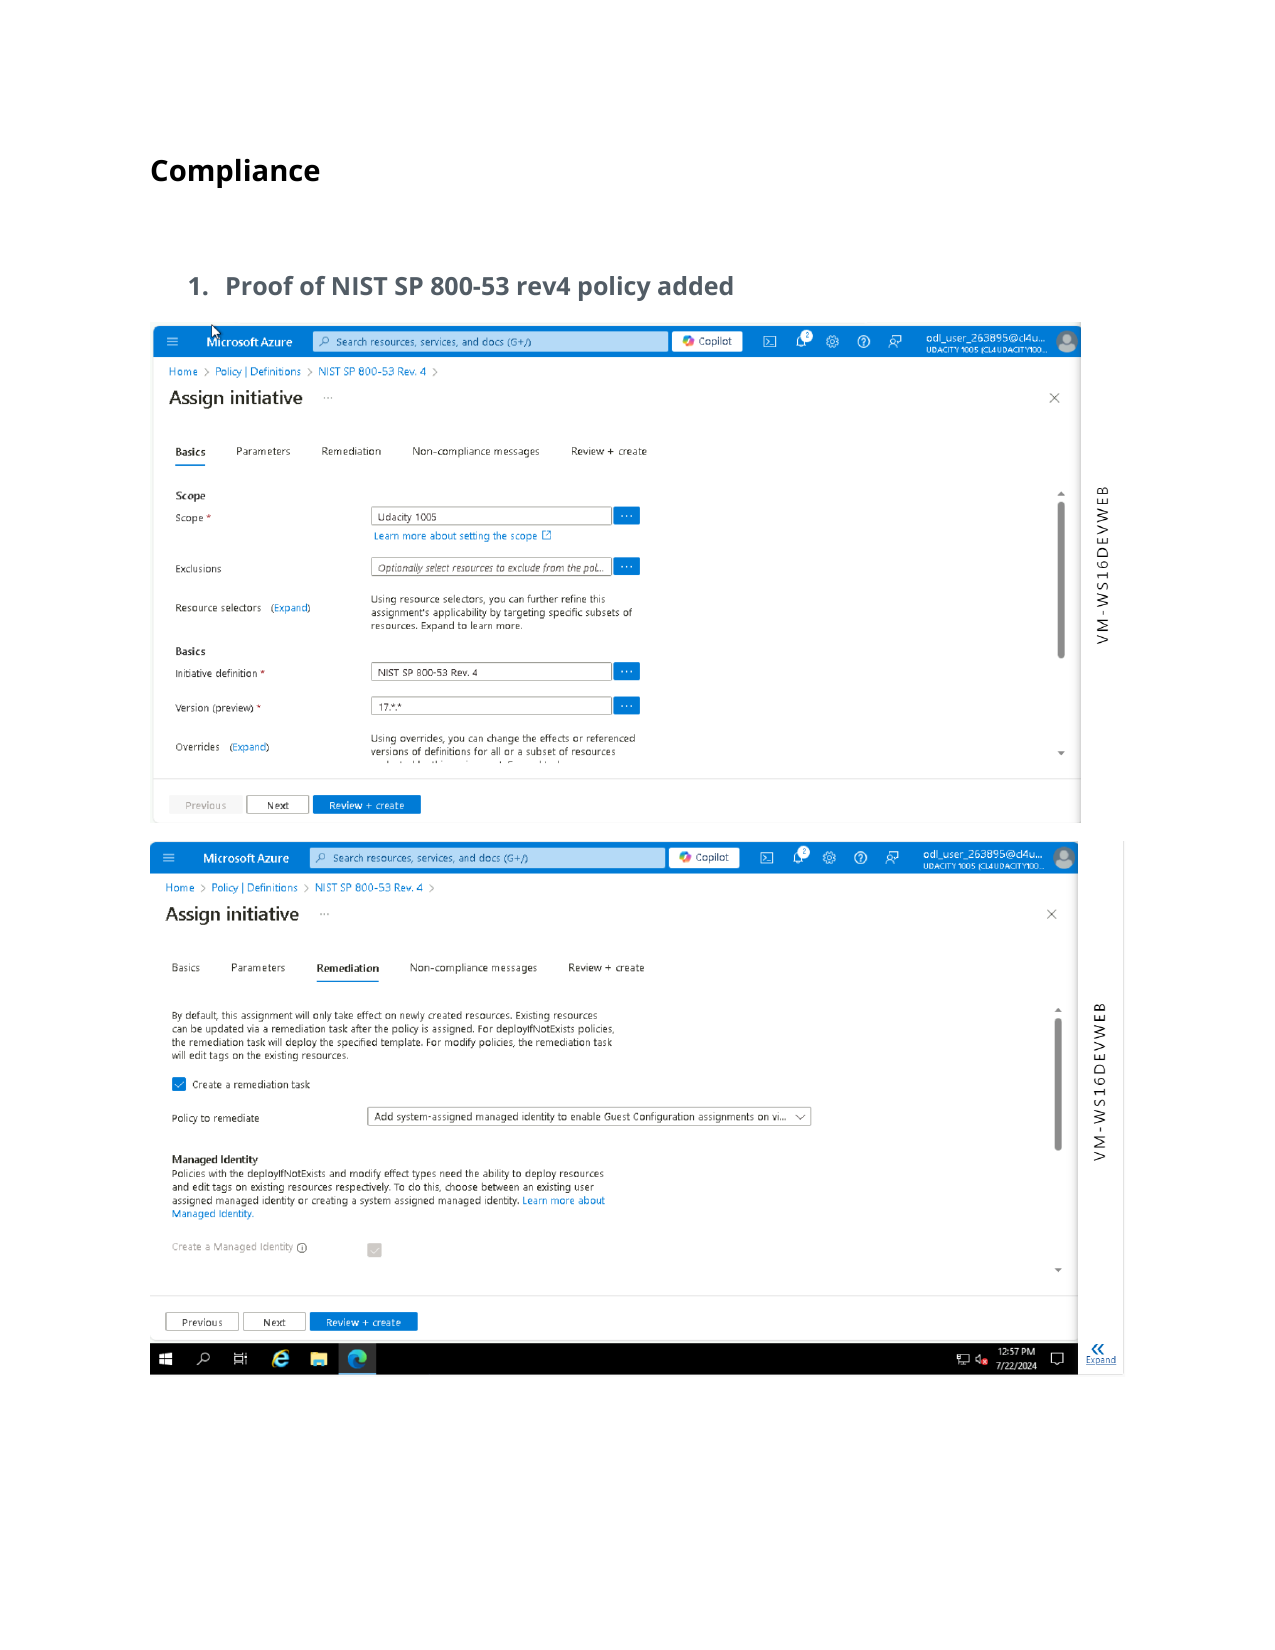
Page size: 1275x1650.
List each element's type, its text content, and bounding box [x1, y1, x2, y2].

text Compliance [150, 150, 1125, 190]
picture [150, 322, 1125, 823]
list Proof of NIST SP 800-53 rev4 policy added [187, 269, 1125, 303]
picture [150, 841, 1125, 1377]
